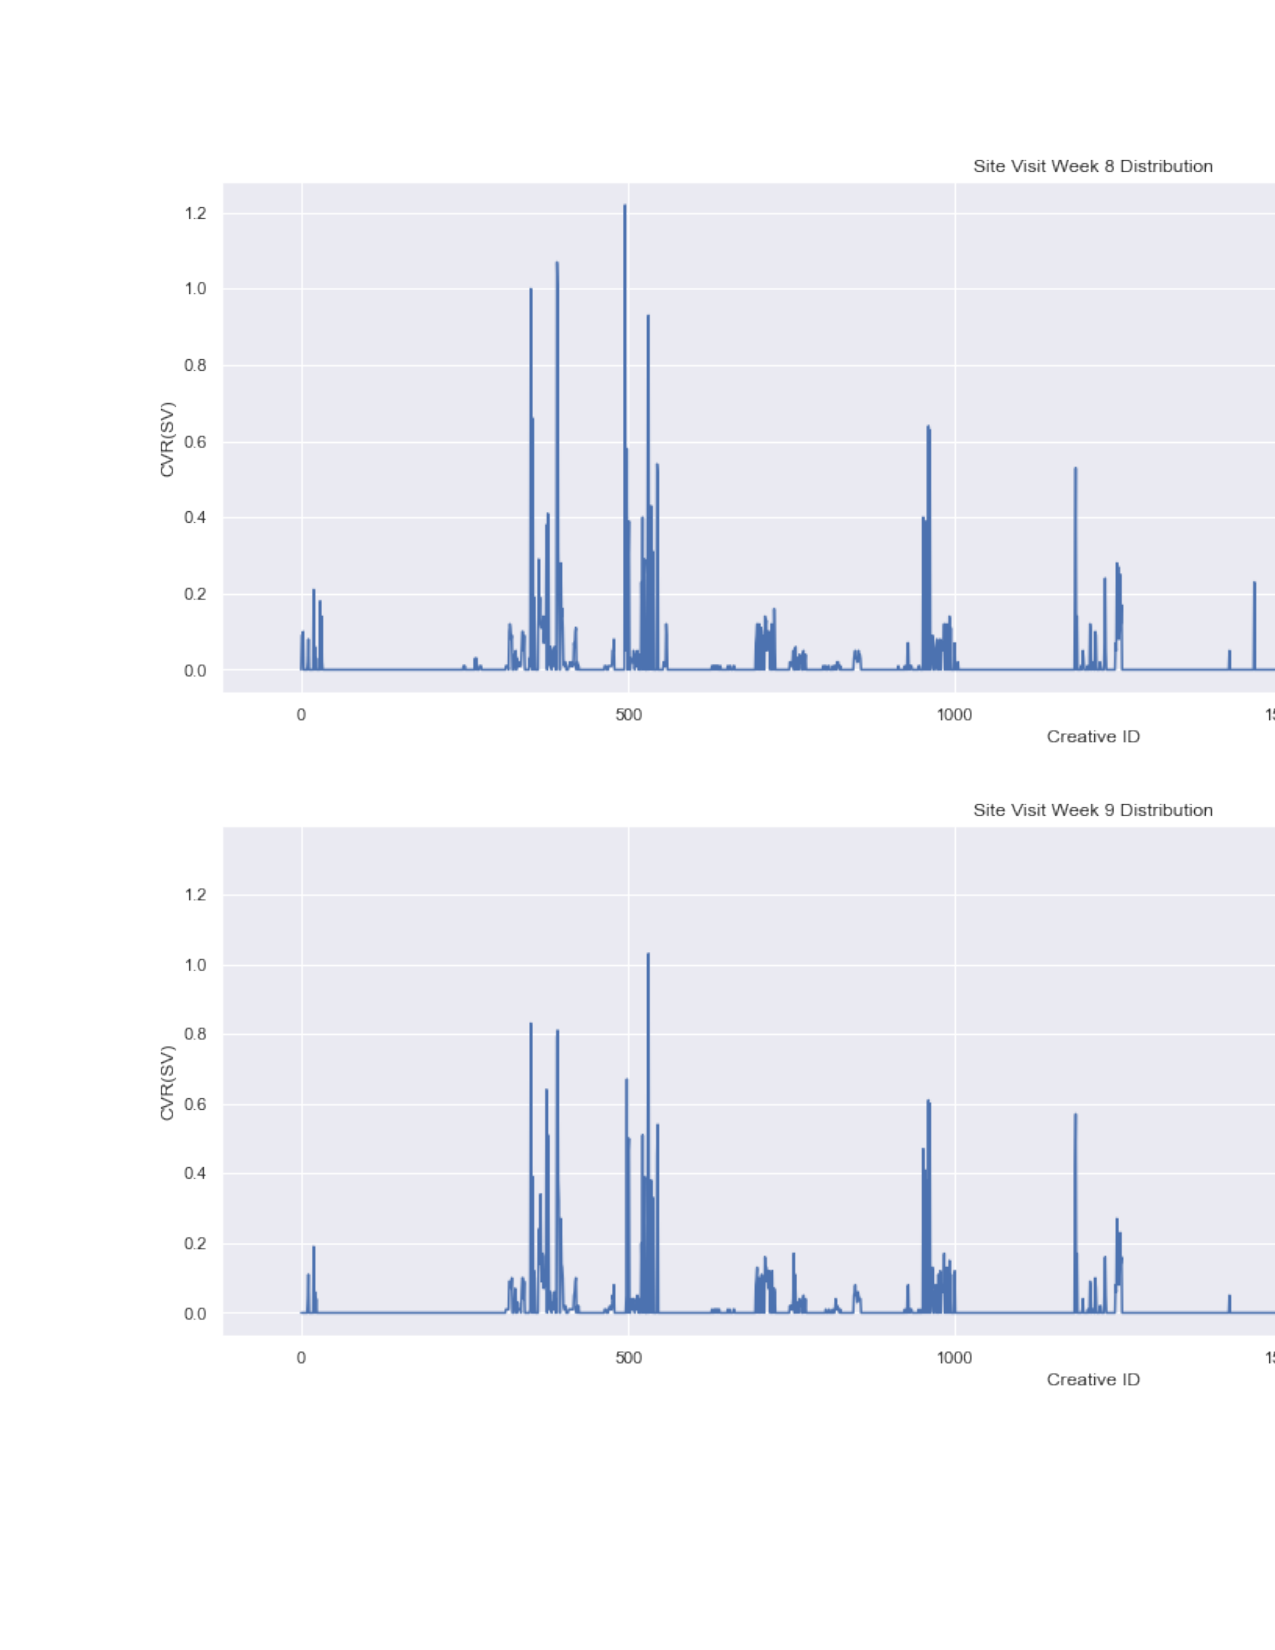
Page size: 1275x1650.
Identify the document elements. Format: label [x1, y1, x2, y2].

picture [150, 793, 1275, 1400]
picture [150, 150, 1275, 757]
